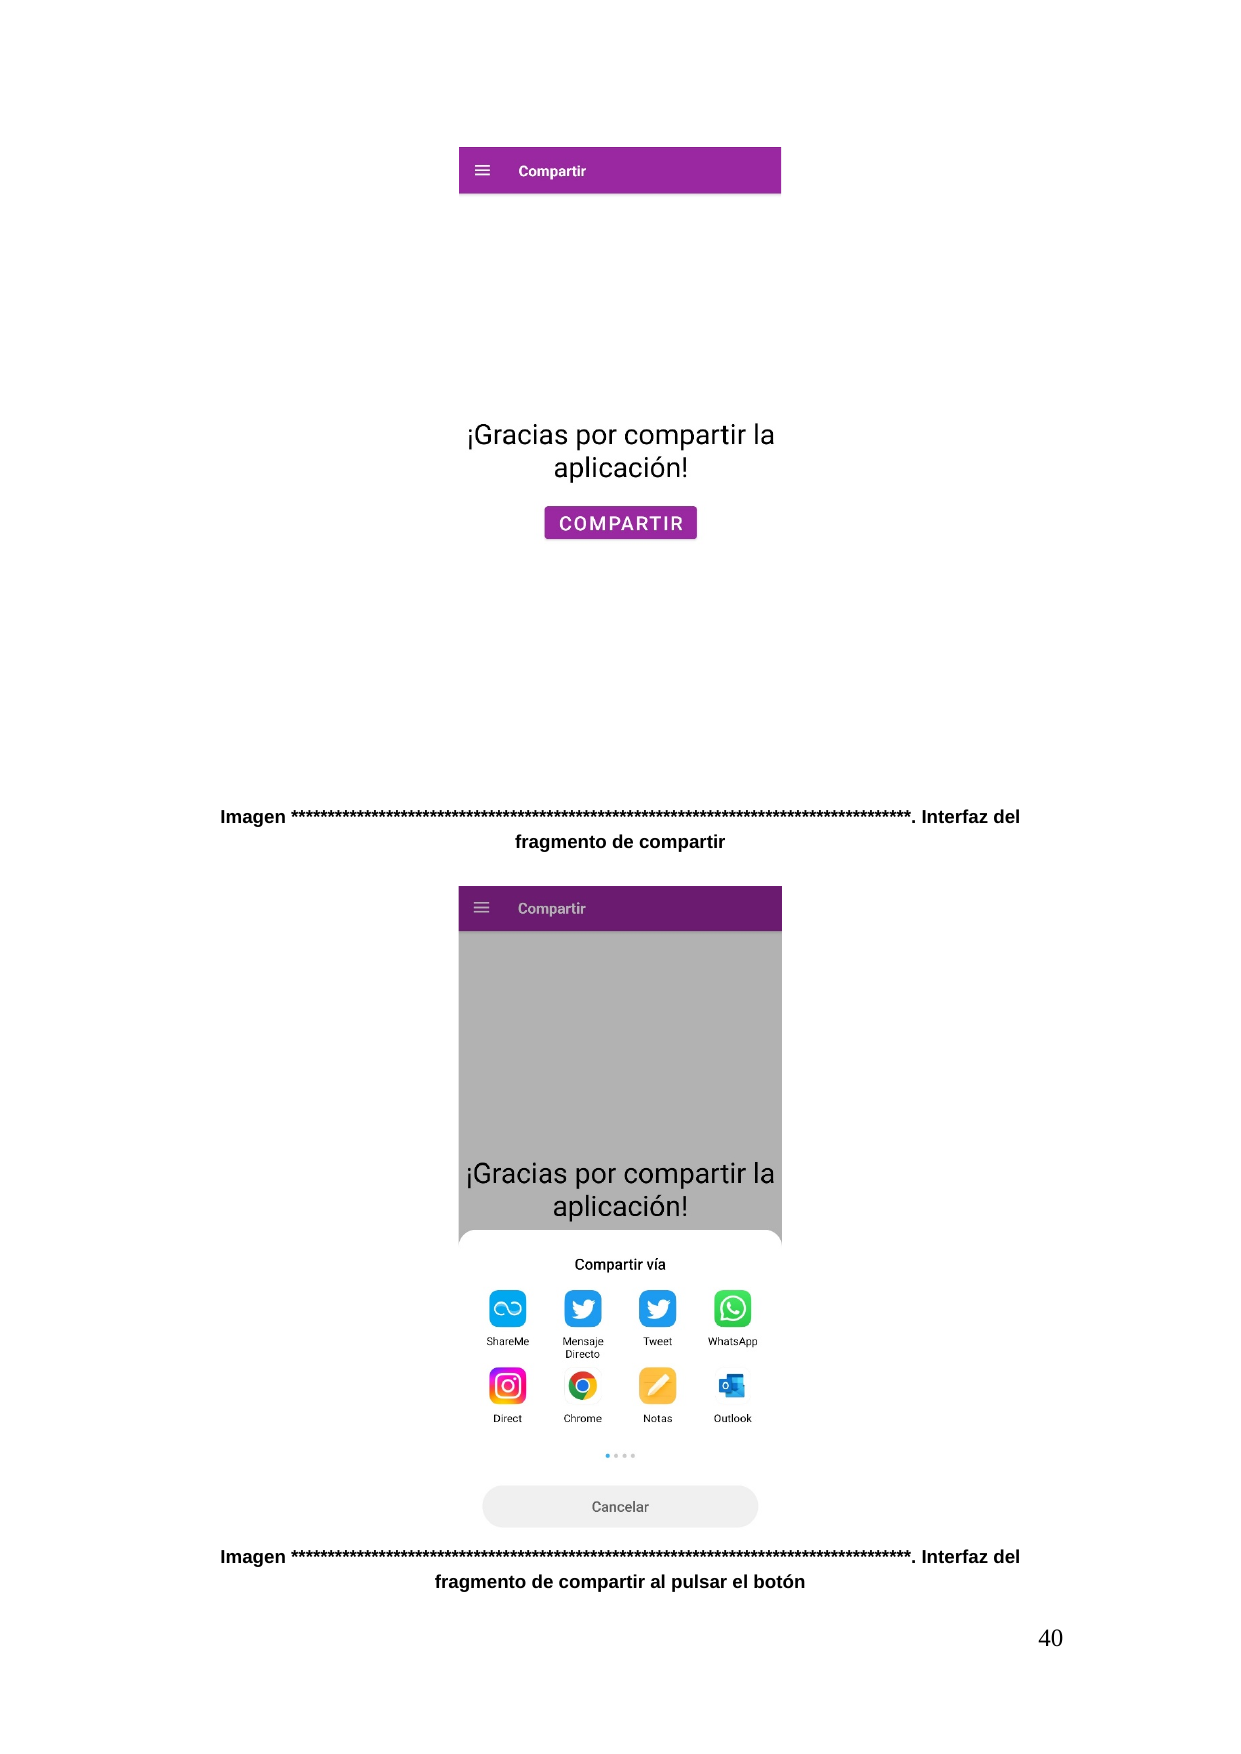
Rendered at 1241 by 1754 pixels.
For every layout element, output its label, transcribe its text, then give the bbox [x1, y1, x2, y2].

text Imagen *************************************************************************************. Interfaz del fragmento de compartir al pulsar el botón [177, 1546, 1063, 1592]
picture [458, 886, 782, 1542]
picture [459, 147, 782, 802]
text Imagen *************************************************************************************. Interfaz del fragmento de compartir [177, 806, 1063, 853]
